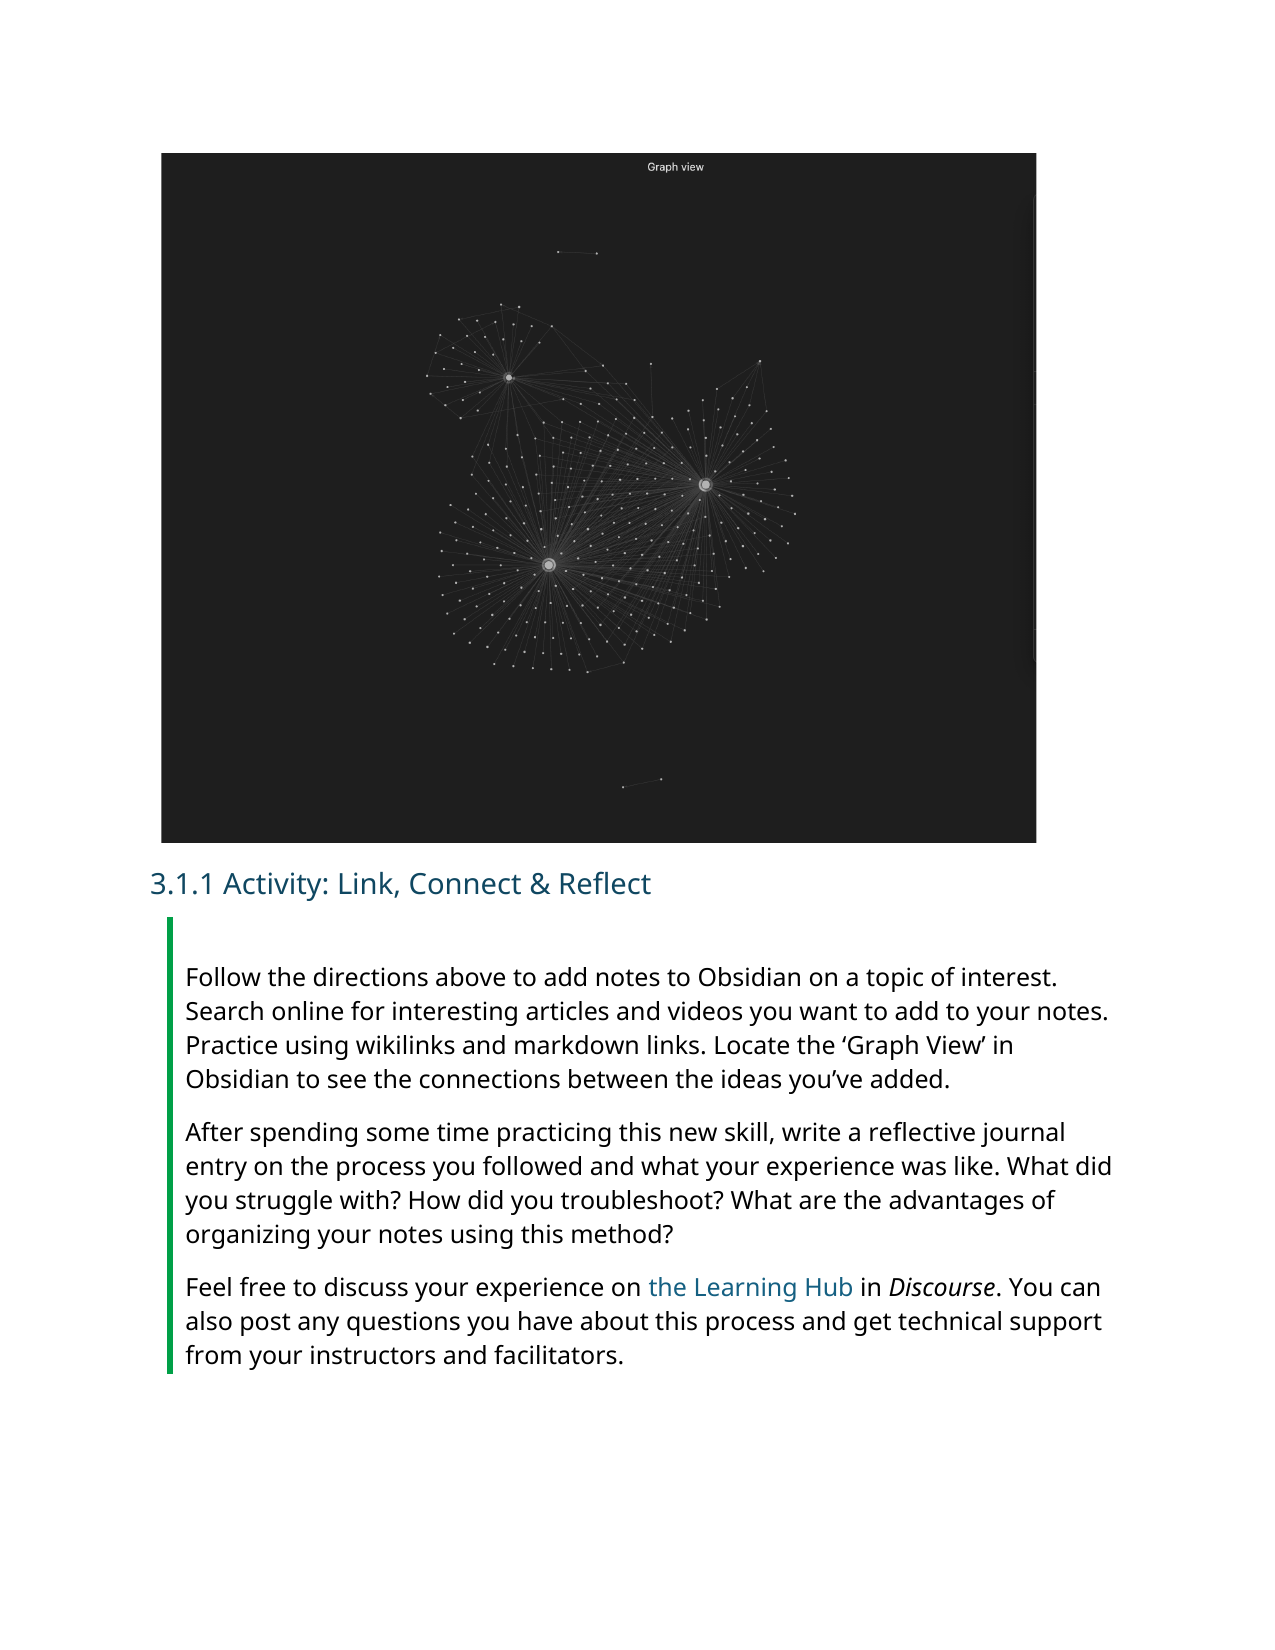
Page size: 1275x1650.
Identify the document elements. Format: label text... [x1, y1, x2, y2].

subtitle 3.1.1 Activity: Link, Connect & Reflect [150, 863, 1125, 903]
picture [161, 153, 1037, 843]
table_header Figure 3.3: Screenshot of the graph view in Obsidian [150, 150, 1125, 847]
table_header Follow the directions above to add notes to Obsidian on a topic of interest. Search online for interesting articles and videos you want to add to your notes. Practice using wikilinks and markdown links. Locate the ‘Graph View’ in Obsidian to see the connections between the ideas you’ve added. After spending some time practicing this new skill, write a reflective journal entry on the process you followed and what your experience was like. What did you struggle with? How did you troubleshoot? What are the advantages of organizing your notes using this method? Feel free to discuss your experience on the Learning Hub in Discourse. You can also post any questions you have about this process and get technical support from your instructors and facilitators. [173, 917, 1125, 1373]
